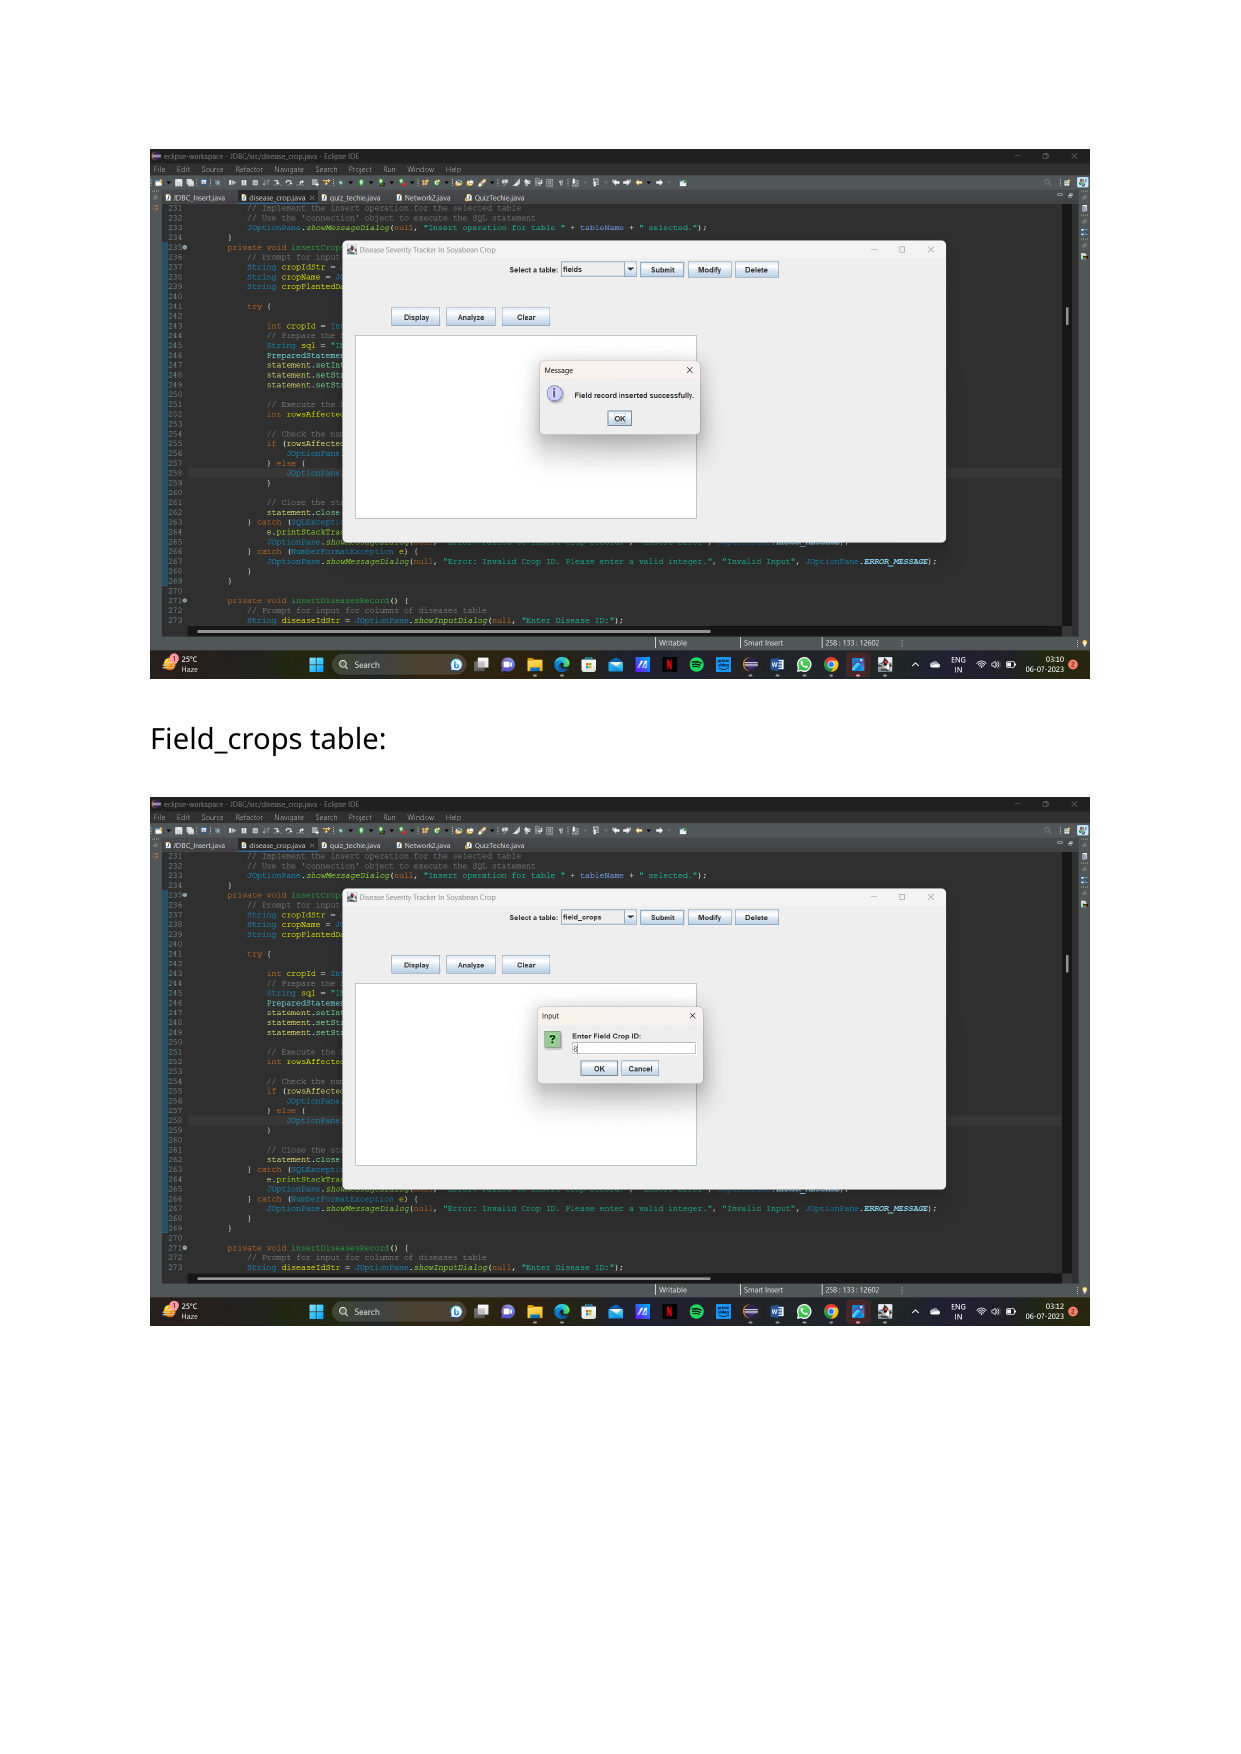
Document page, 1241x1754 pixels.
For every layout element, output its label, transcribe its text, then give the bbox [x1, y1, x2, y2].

text Field_crops table: [150, 718, 1090, 758]
picture [150, 149, 1090, 679]
picture [150, 797, 1090, 1326]
